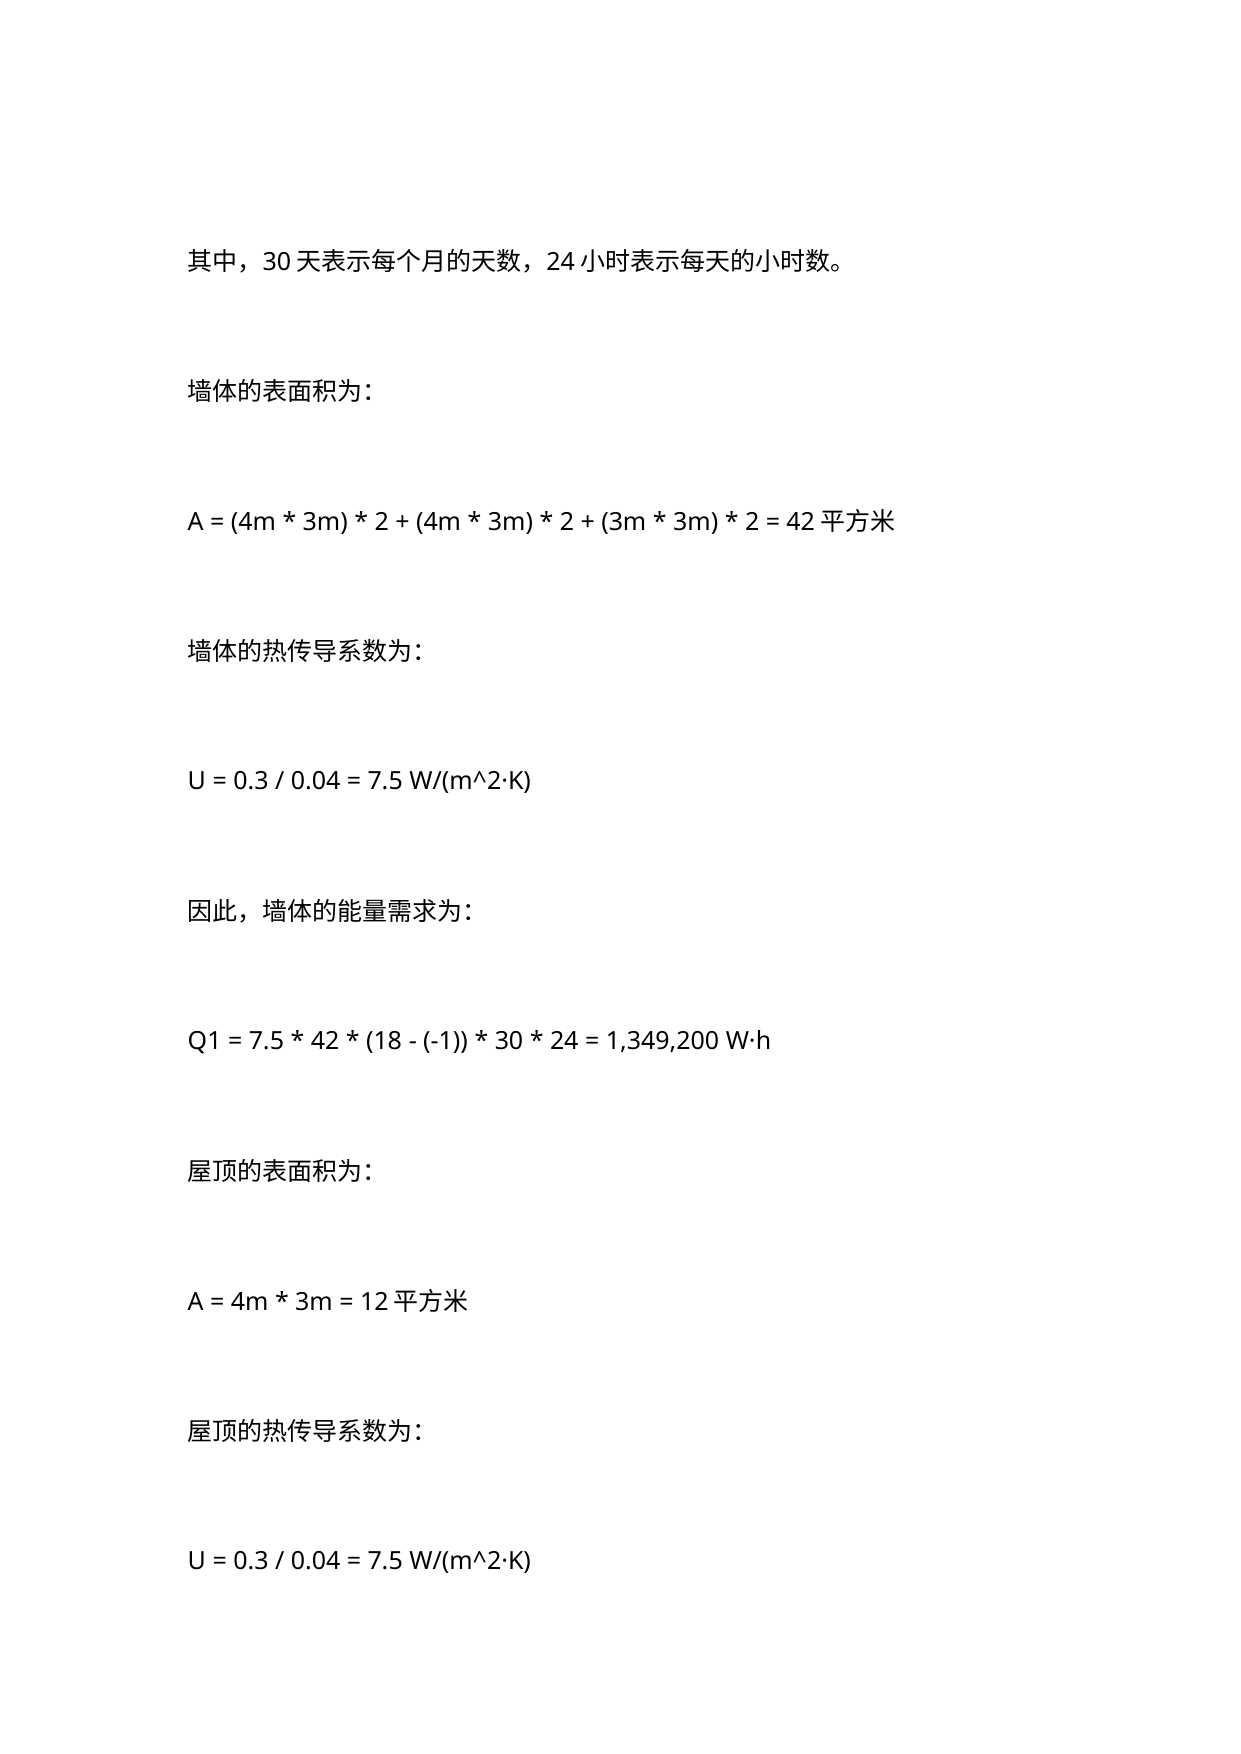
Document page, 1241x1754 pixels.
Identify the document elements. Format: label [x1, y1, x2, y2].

list [187, 162, 1053, 1592]
